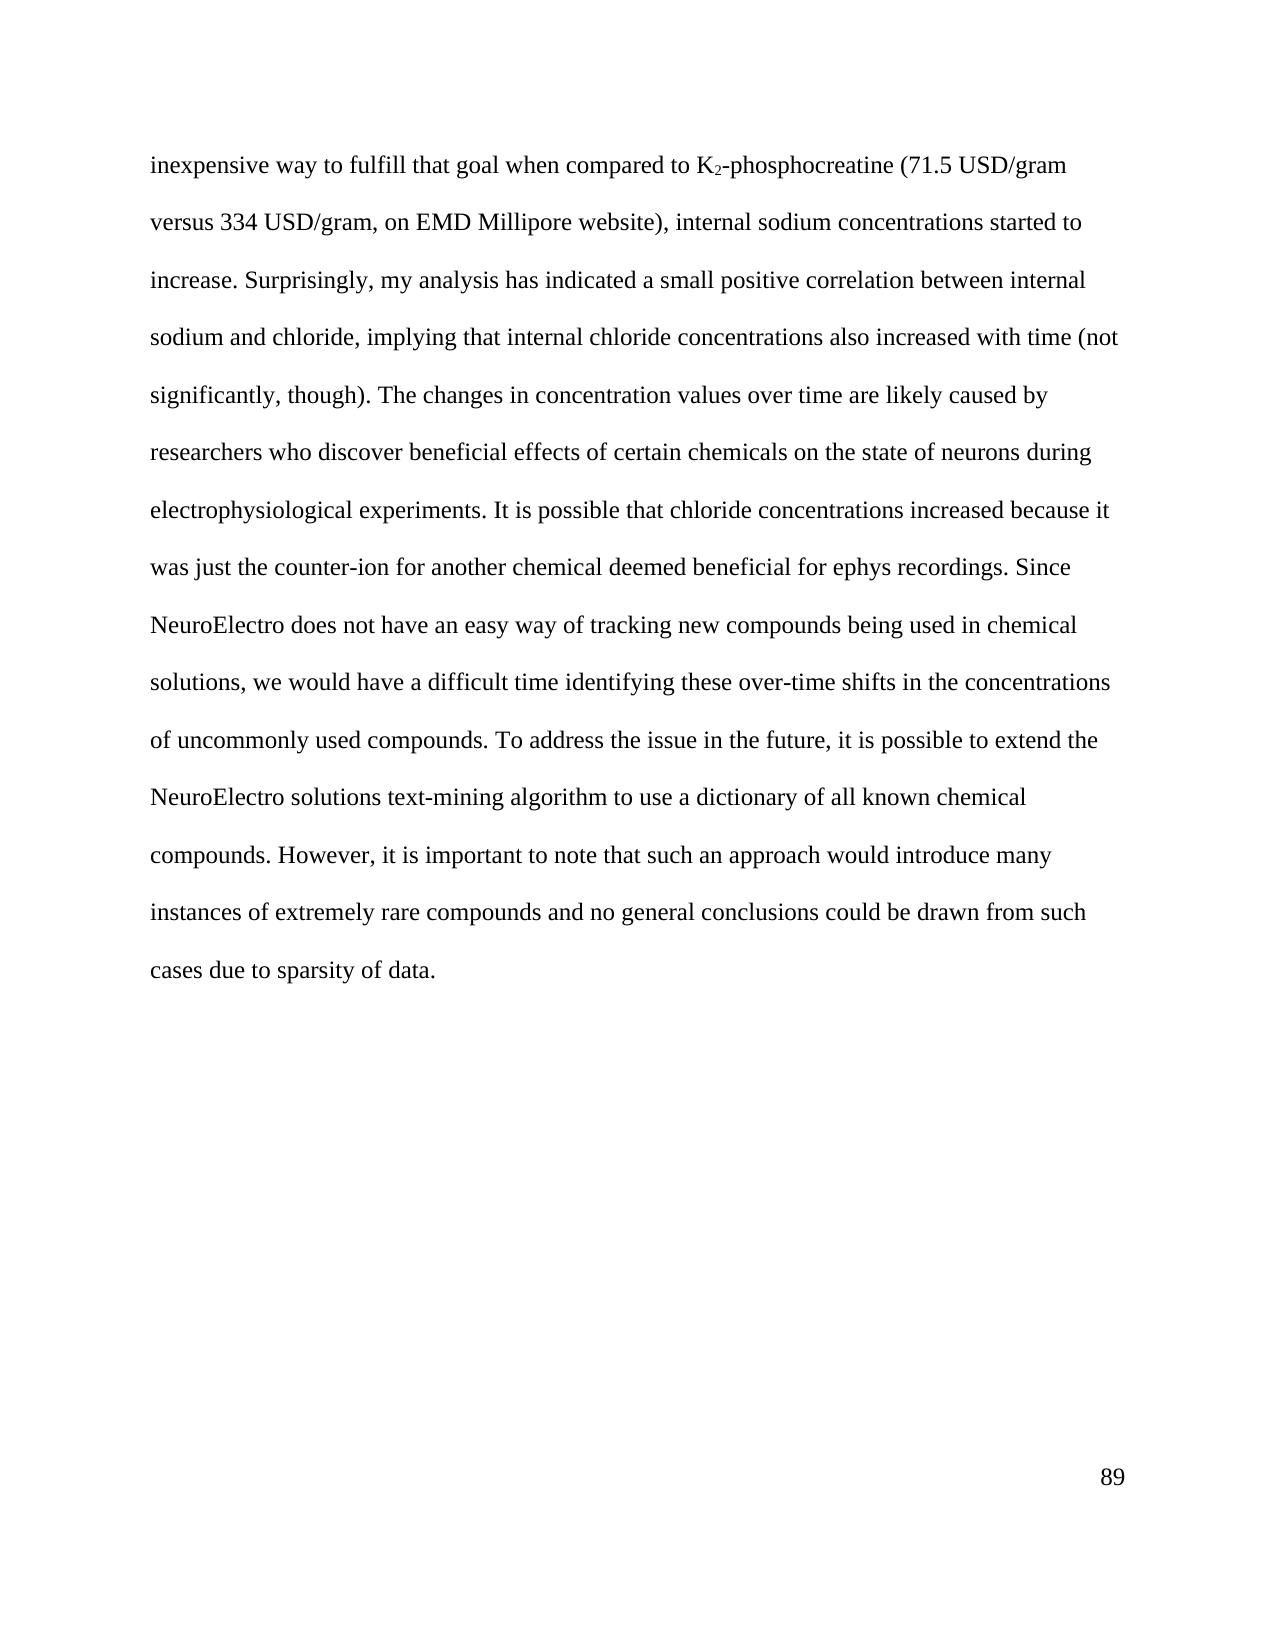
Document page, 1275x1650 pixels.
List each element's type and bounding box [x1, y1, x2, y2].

text [150, 150, 1125, 984]
